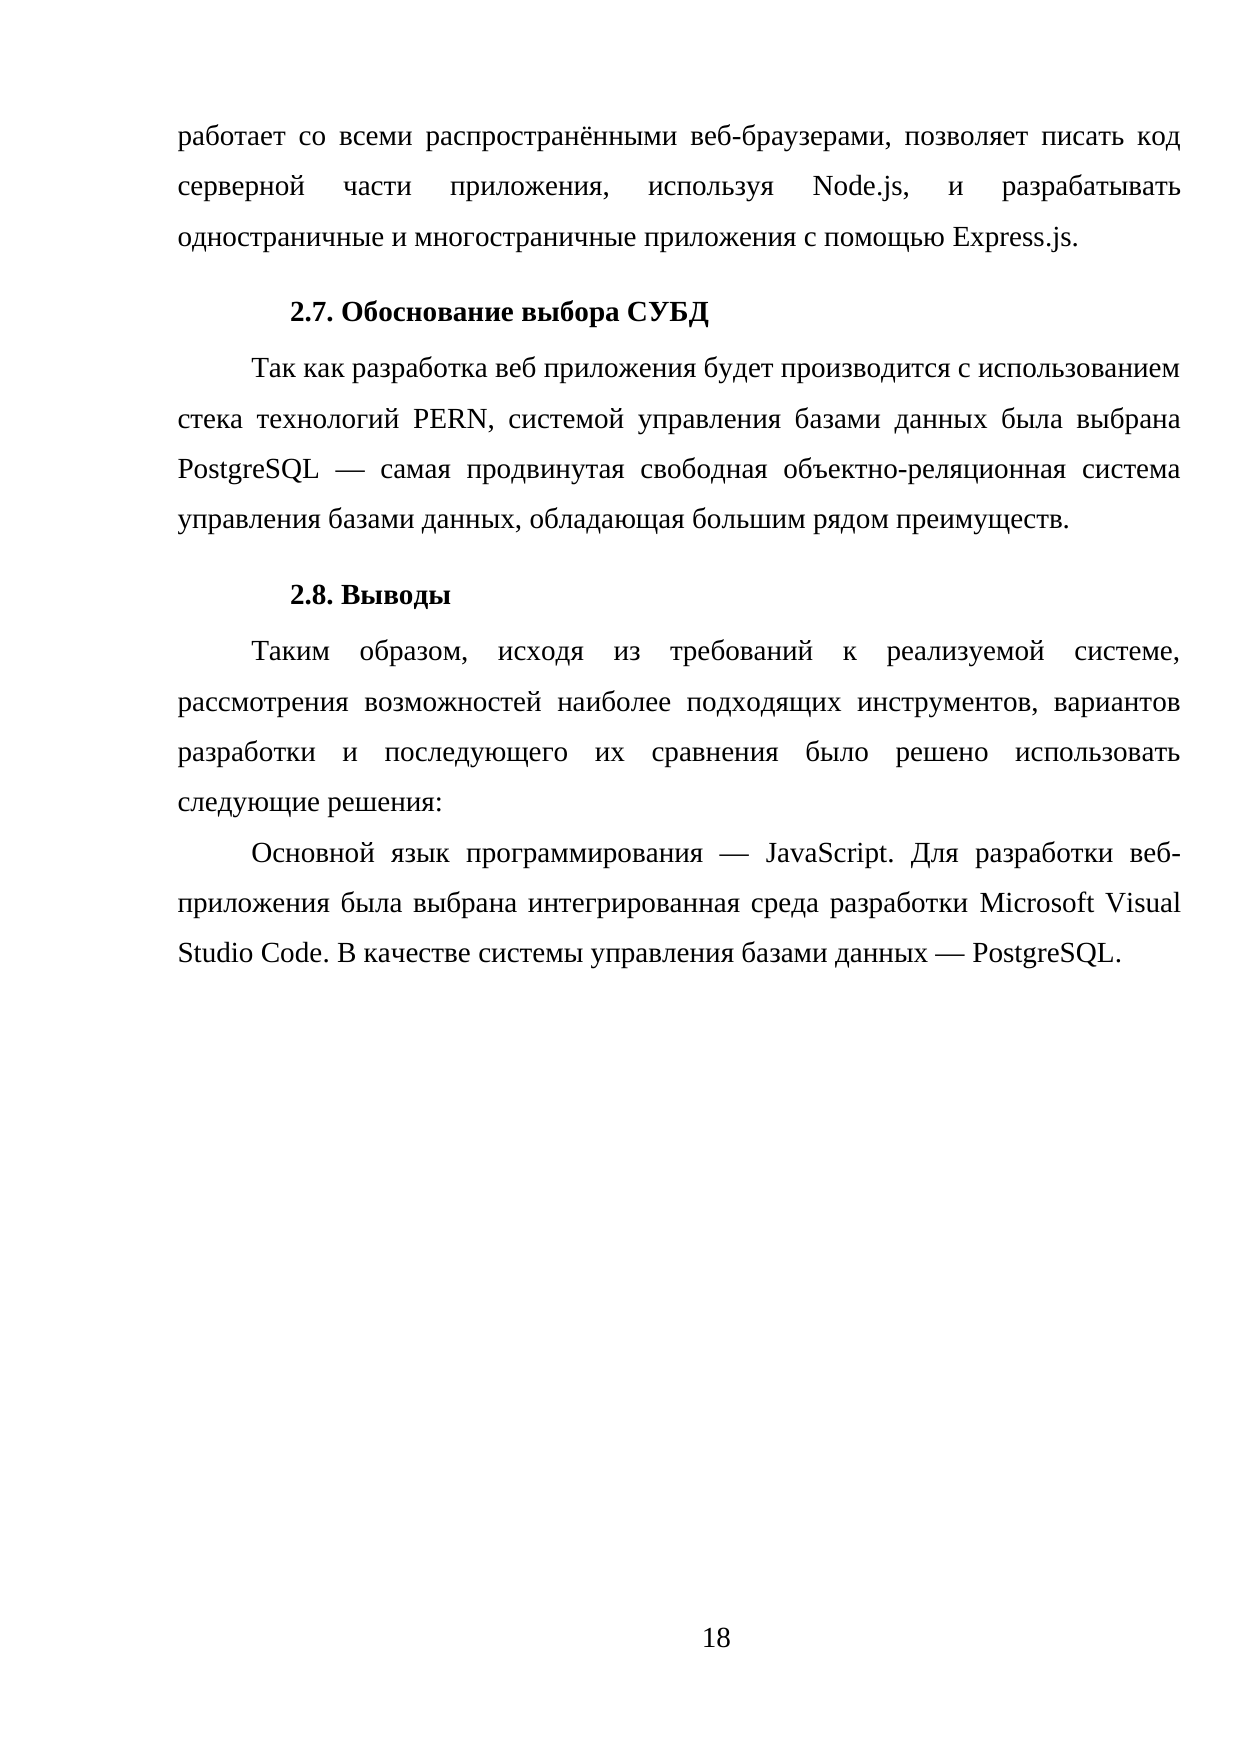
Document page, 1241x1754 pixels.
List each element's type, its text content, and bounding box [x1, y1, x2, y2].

text Таким образом, исходя из требований к реализуемой системе, рассмотрения возможностей наиболее подходящих инструментов, вариантов разработки и последующего их сравнения было решено использовать следующие решения: [177, 633, 1181, 818]
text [177, 118, 1181, 252]
text Основной язык программирования — JavaScript. Для разработки веб-приложения была выбрана интегрированная среда разработки Microsoft Visual Studio Code. В качестве системы управления базами данных — PostgreSQL. [177, 835, 1181, 969]
text Так как разработка веб приложения будет производится с использованием стека технологий PERN, системой управления базами данных была выбрана PostgreSQL — самая продвинутая свободная объектно-реляционная система управления базами данных, обладающая большим рядом преимуществ. [177, 351, 1181, 535]
subtitle Выводы [290, 577, 1181, 610]
subtitle Обоснование выбора СУБД [290, 294, 1181, 328]
